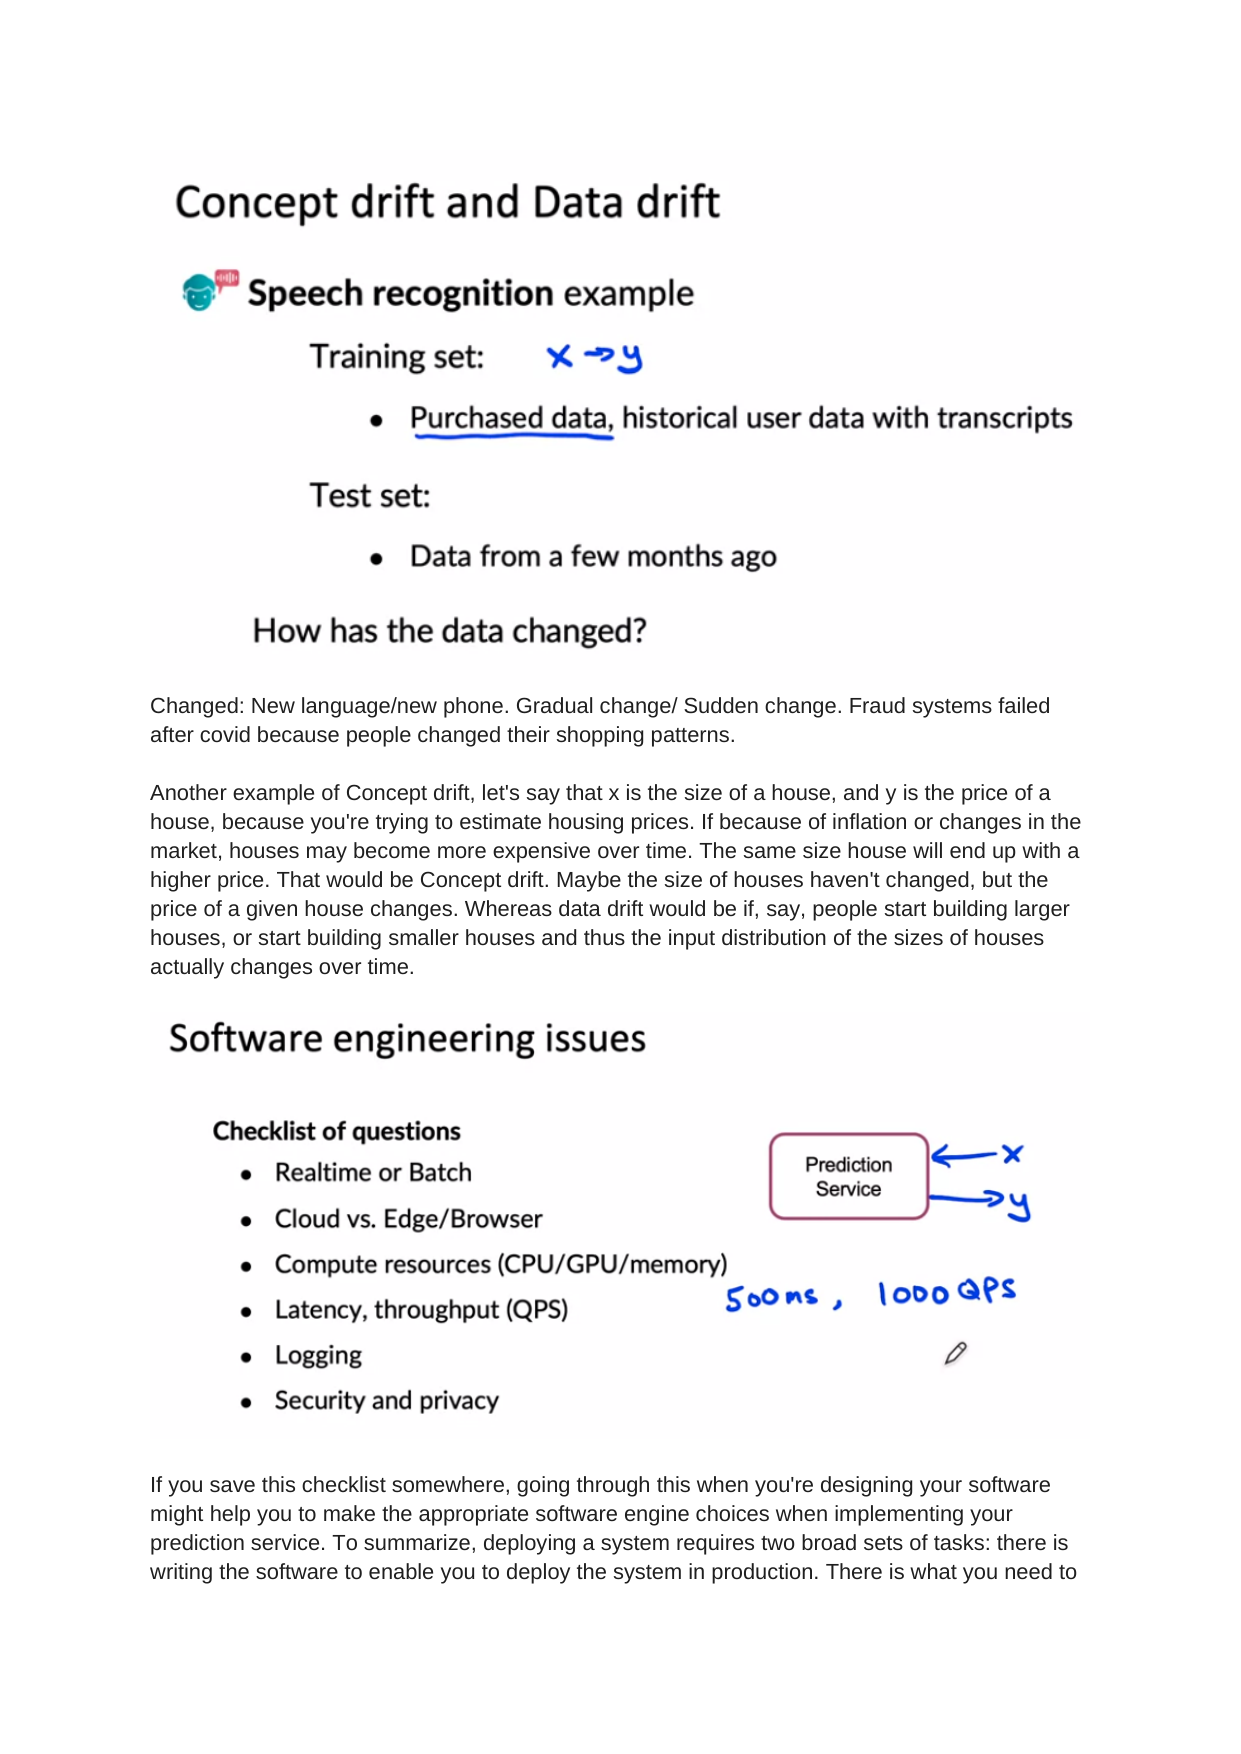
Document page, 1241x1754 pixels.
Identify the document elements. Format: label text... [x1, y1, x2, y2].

picture [150, 150, 1091, 690]
picture [150, 1012, 1091, 1439]
text Another example of Concept drift, let's say that x is the size of a house, and y is the price of a house, because you're trying to estimate housing prices. If because of inflation or changes in the market, houses may become more expensive over time. The same size house will end up with a higher price. That would be Concept drift. Maybe the size of houses haven't changed, but the price of a given house changes. Whereas data drift would be if, say, people start building larger houses, or start building smaller houses and thus the input distribution of the sizes of houses actually changes over time. [150, 780, 1090, 979]
text Changed: New language/new phone. Gradual change/ Sudden change. Fraud systems failed after covid because people changed their shopping patterns. [150, 693, 1090, 748]
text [150, 1472, 1090, 1584]
